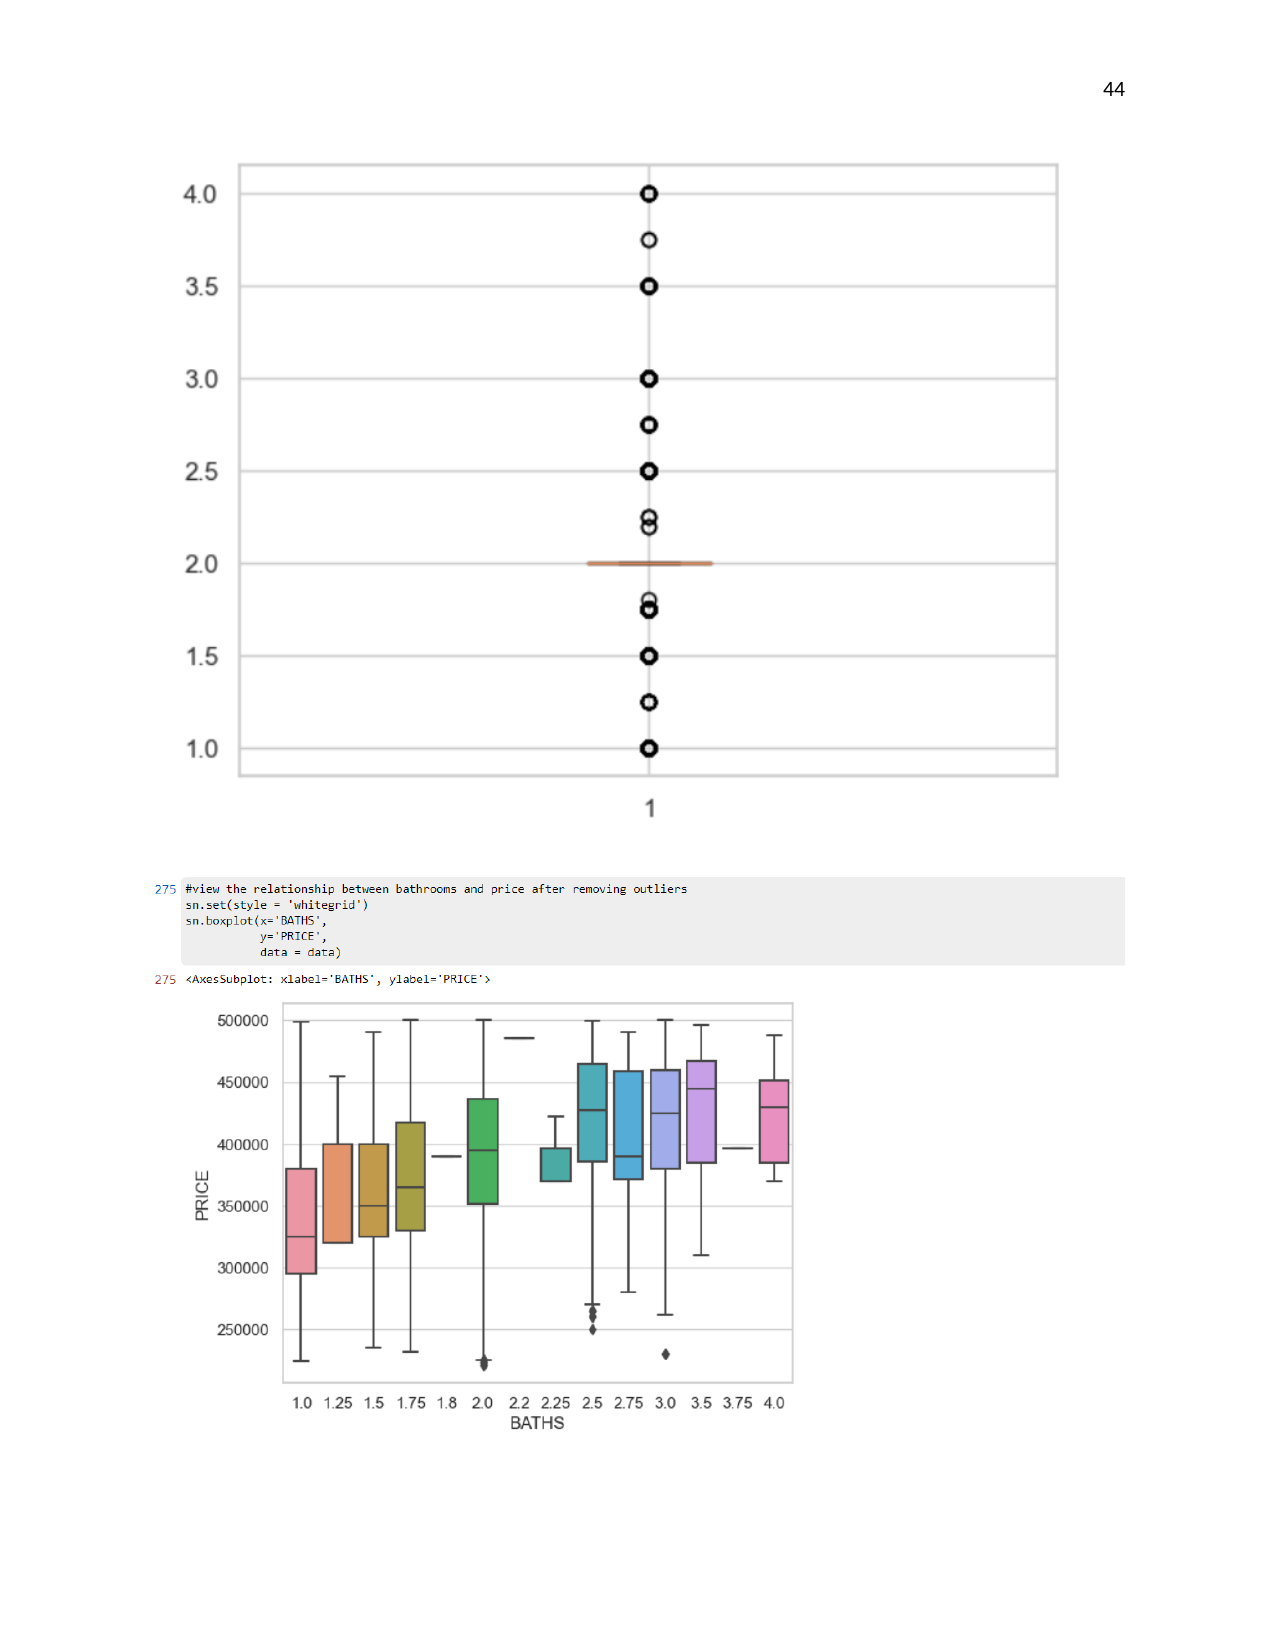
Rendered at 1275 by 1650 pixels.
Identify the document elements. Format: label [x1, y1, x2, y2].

picture [150, 863, 1125, 1446]
picture [150, 150, 1125, 843]
